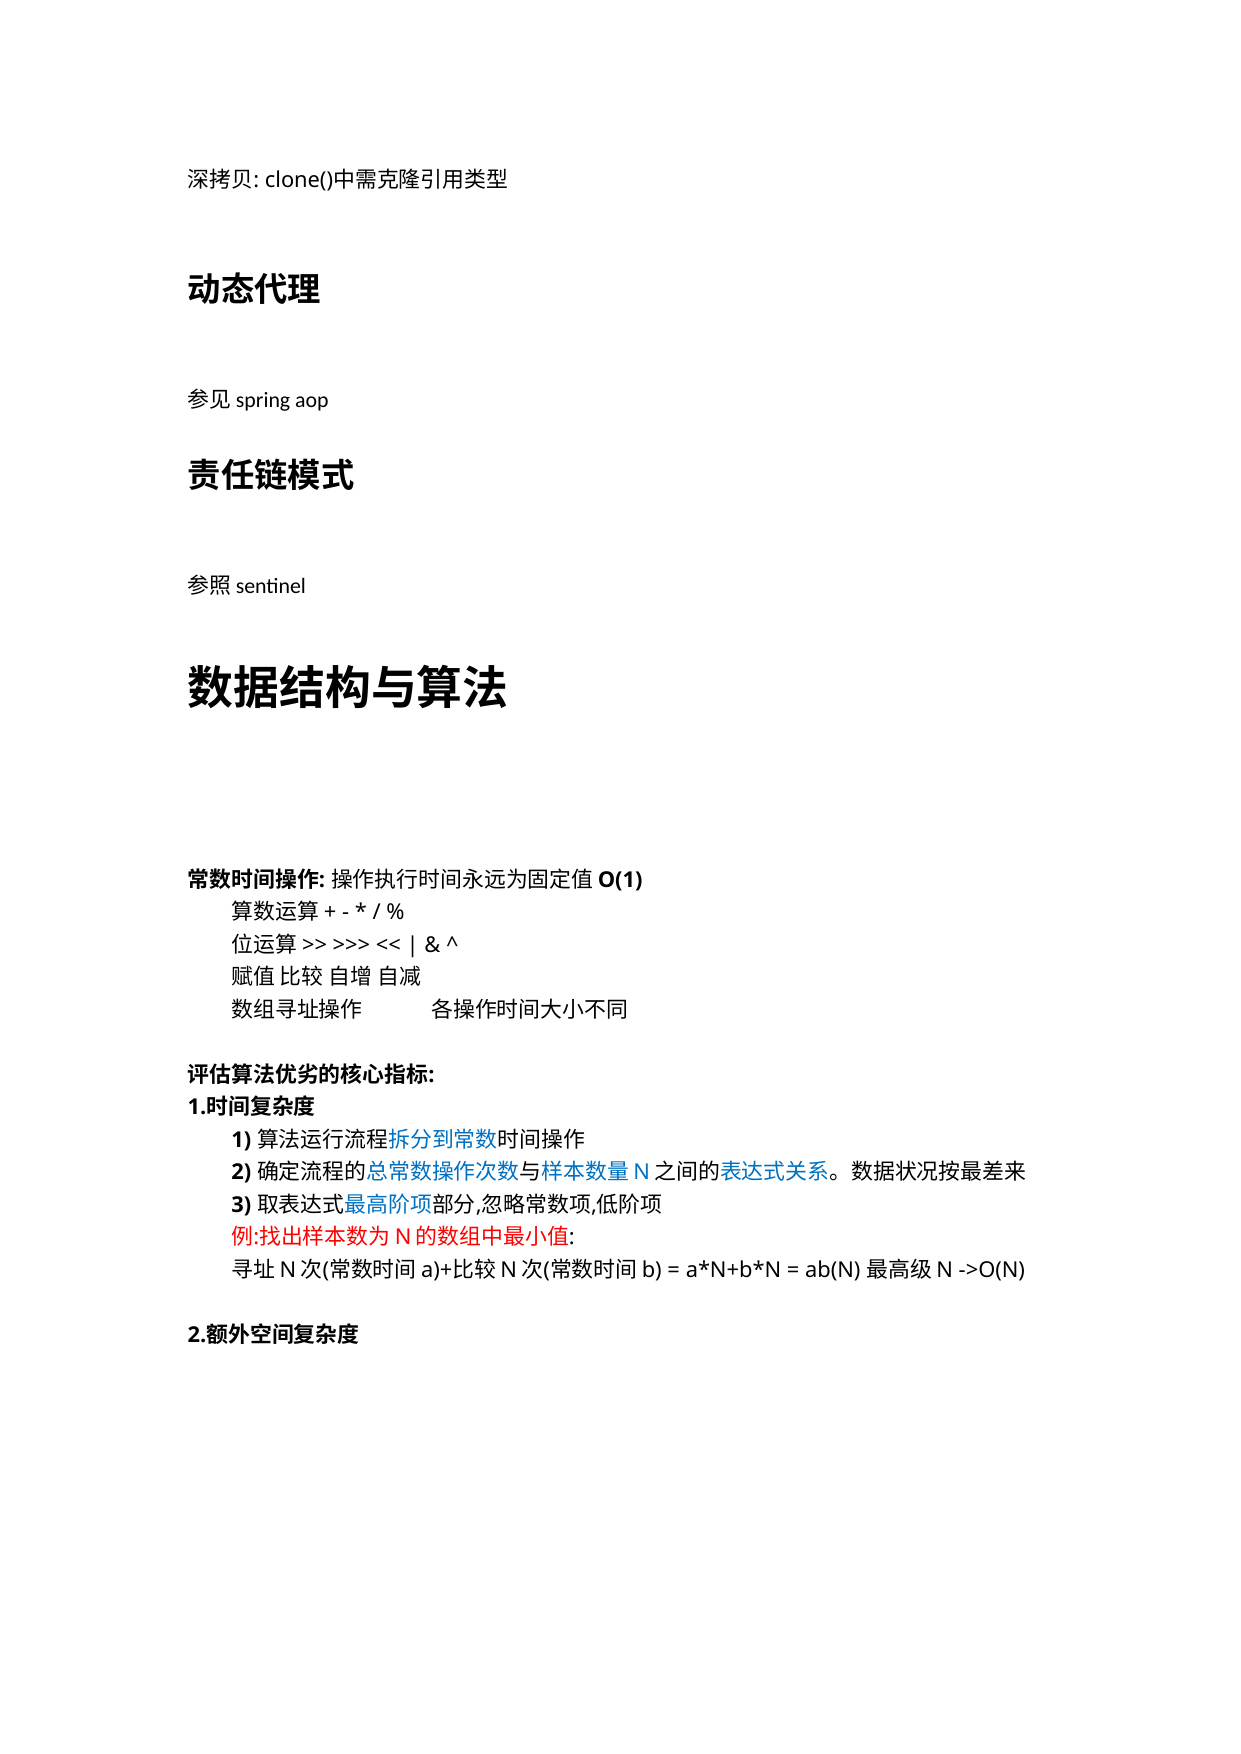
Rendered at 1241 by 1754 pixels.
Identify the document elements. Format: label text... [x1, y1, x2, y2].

subtitle 数据结构与算法 [187, 636, 1053, 733]
text 数组寻址操作 各操作时间大小不同 [187, 991, 1053, 1024]
subtitle 动态代理 [187, 254, 1053, 319]
text 2.额外空间复杂度 [187, 1316, 1053, 1349]
text 例:找出样本数为N的数组中最小值: [187, 1219, 1053, 1251]
subtitle 责任链模式 [187, 441, 1053, 506]
text 2) 确定流程的总常数操作次数与样本数量N之间的表达式关系。数据状况按最差来 [187, 1154, 1053, 1186]
text 评估算法优劣的核心指标: [187, 1056, 1053, 1089]
text 3) 取表达式最高阶项部分,忽略常数项,低阶项 [187, 1186, 1053, 1219]
text 1) 算法运行流程拆分到常数时间操作 [187, 1121, 1053, 1154]
text 寻址N次(常数时间a)+比较N次(常数时间b) = a*N+b*N = ab(N) 最高级N ->O(N) [187, 1251, 1053, 1284]
text 位运算 >> >>> << | & ^ [187, 926, 1053, 959]
text 算数运算 + - * / % [187, 894, 1053, 926]
text 参照sentinel [187, 568, 1053, 601]
text 常数时间操作: 操作执行时间永远为固定值O(1) [187, 861, 1053, 894]
text 1.时间复杂度 [187, 1089, 1053, 1121]
text 赋值 比较 自增 自减 [187, 959, 1053, 991]
text 深拷贝: clone()中需克隆引用类型 [187, 162, 1053, 194]
text 参见spring aop [187, 381, 1053, 414]
